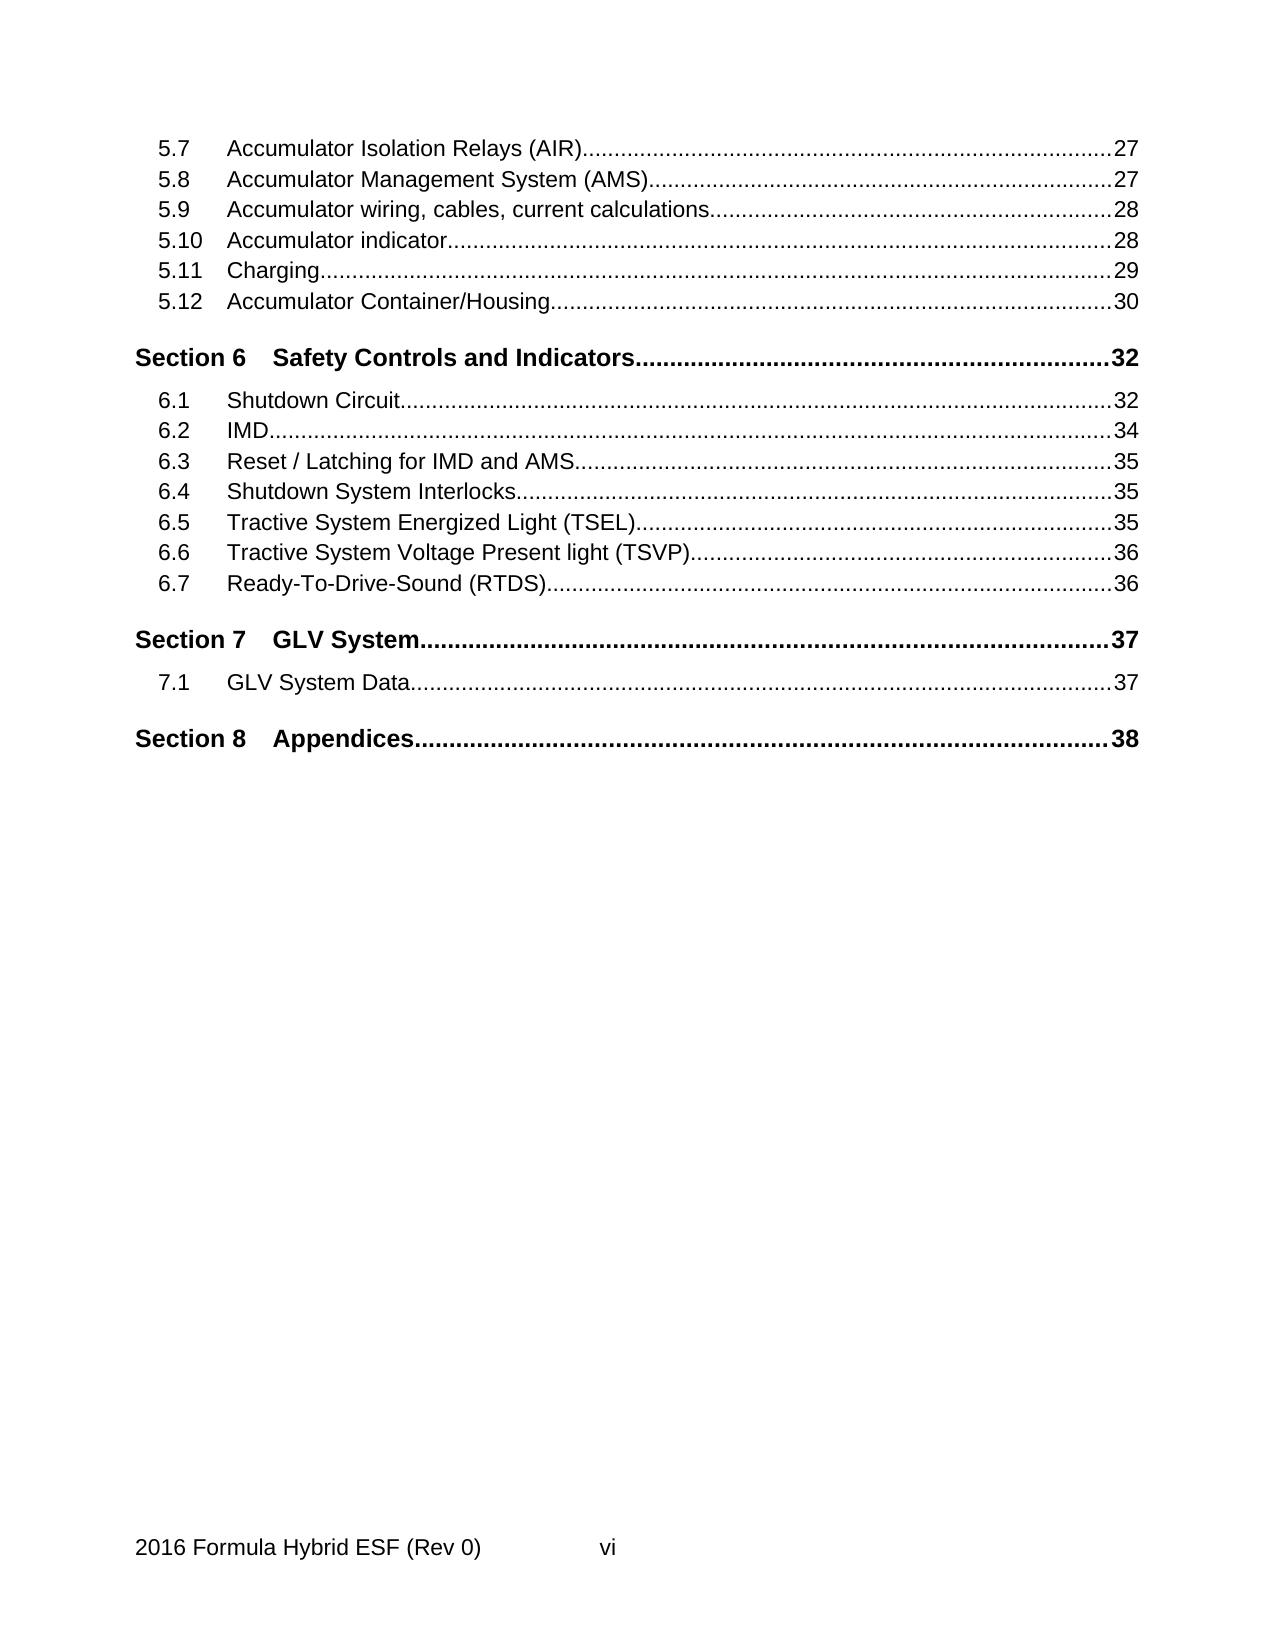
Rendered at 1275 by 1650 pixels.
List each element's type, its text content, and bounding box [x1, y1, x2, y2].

text 5.11 Charging 29 [158, 257, 1140, 283]
text 5.8 Accumulator Management System (AMS) 27 [158, 166, 1140, 192]
text 5.10 Accumulator indicator 28 [158, 227, 1140, 253]
text 5.9 Accumulator wiring, cables, current calculations 28 [158, 196, 1140, 222]
text 7.1 GLV System Data 37 [158, 669, 1140, 695]
text 6.1 Shutdown Circuit 32 [158, 387, 1140, 413]
text 6.4 Shutdown System Interlocks 35 [158, 478, 1140, 504]
text Section 8 Appendices 38 [135, 724, 1140, 753]
text 5.7 Accumulator Isolation Relays (AIR) 27 [158, 135, 1140, 161]
text 6.7 Ready-To-Drive-Sound (RTDS) 36 [158, 570, 1140, 596]
text Section 6 Safety Controls and Indicators 32 [135, 343, 1140, 372]
text 6.2 IMD 34 [158, 417, 1140, 443]
text 5.12 Accumulator Container/Housing 30 [158, 288, 1140, 314]
text Section 7 GLV System 37 [135, 625, 1140, 654]
text 6.3 Reset / Latching for IMD and AMS 35 [158, 448, 1140, 474]
text 6.5 Tractive System Energized Light (TSEL) 35 [158, 509, 1140, 535]
text 6.6 Tractive System Voltage Present light (TSVP) 36 [158, 539, 1140, 566]
